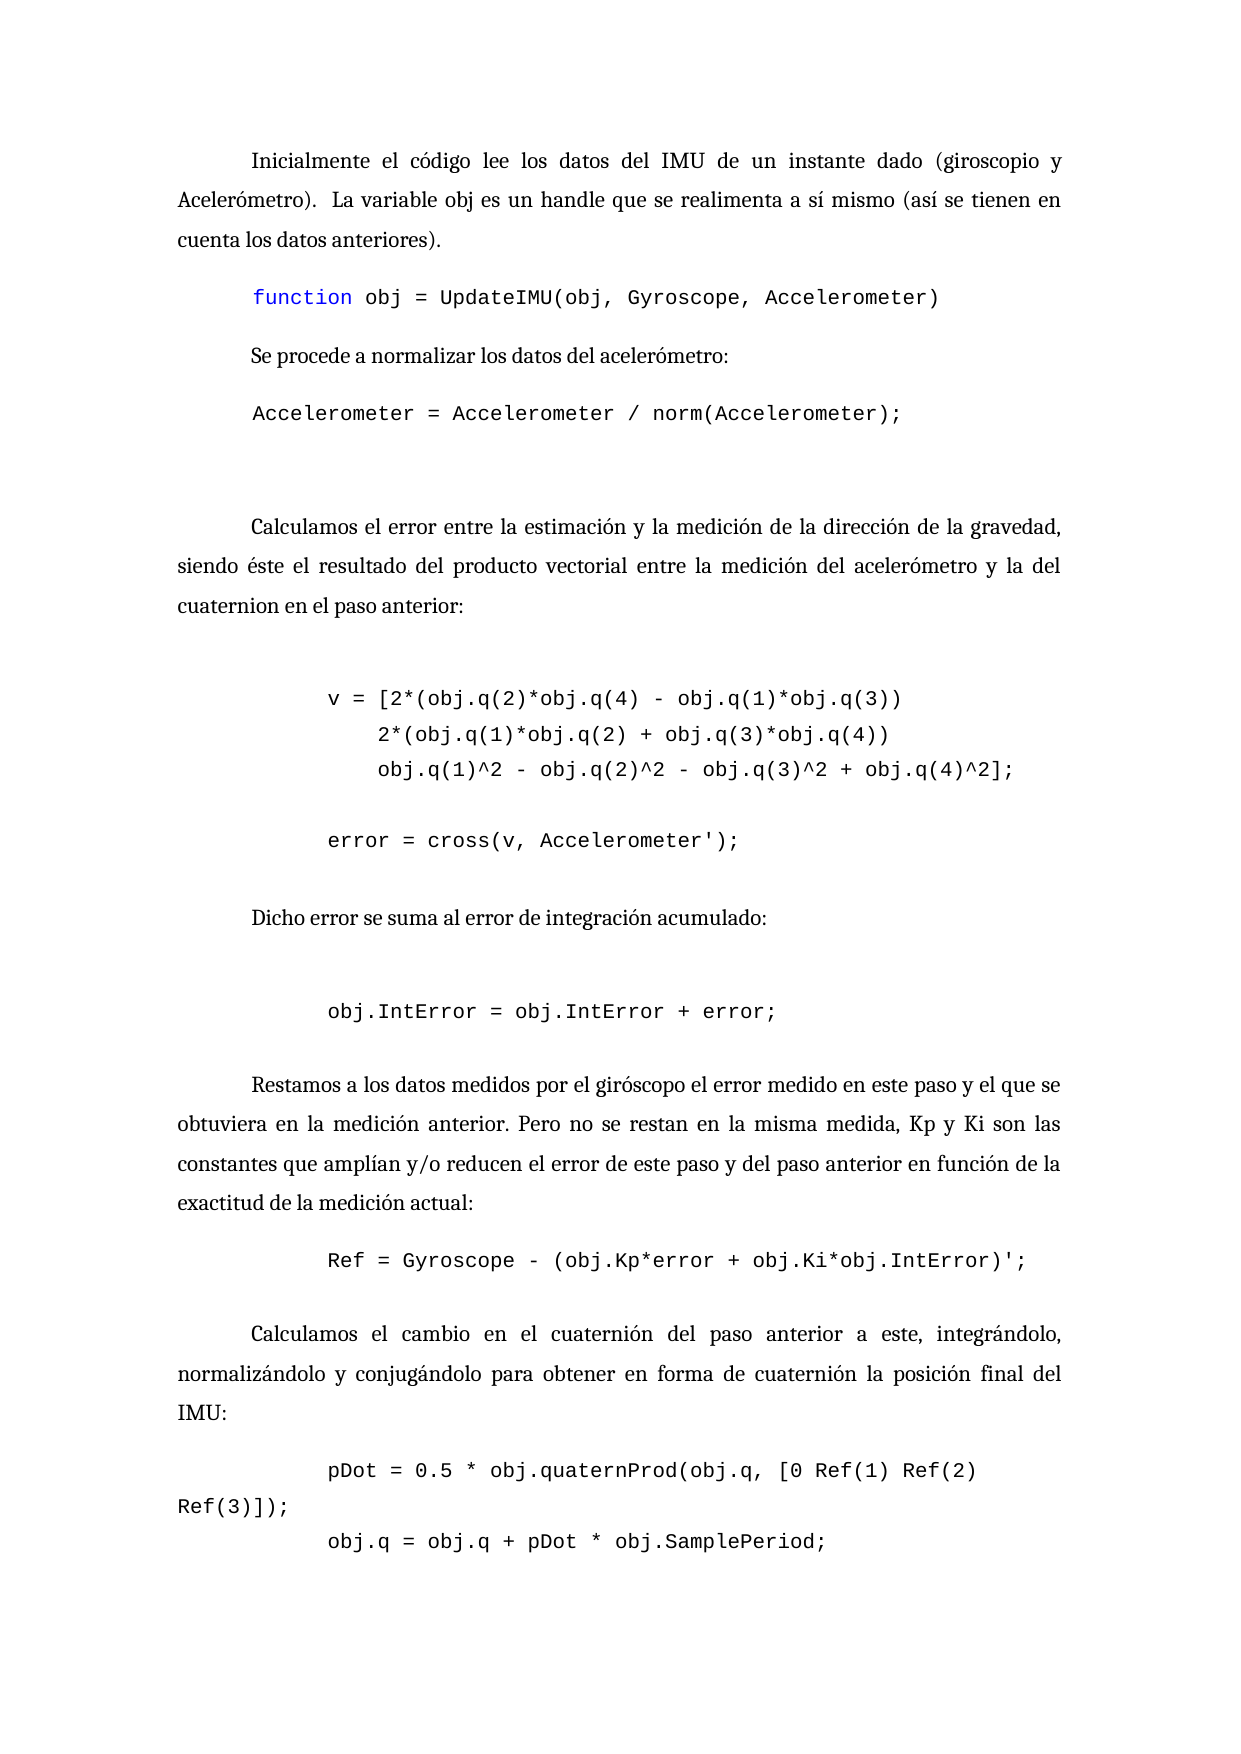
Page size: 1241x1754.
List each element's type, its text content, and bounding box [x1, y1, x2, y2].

text Dicho error se suma al error de integración acumulado: [177, 905, 1063, 931]
text Inicialmente el código lee los datos del IMU de un instante dado (giroscopio y Acelerómetro). La variable obj es un handle que se realimenta a sí mismo (así se tienen en cuenta los datos anteriores). [177, 148, 1063, 253]
text Restamos a los datos medidos por el giróscopo el error medido en este paso y el que se obtuviera en la medición anterior. Pero no se restan en la misma medida, Kp y Ki son las constantes que amplían y/o reducen el error de este paso y del paso anterior en función de la exactitud de la medición actual: [177, 1072, 1063, 1216]
text v = [2*(obj.q(2)*obj.q(4) - obj.q(1)*obj.q(3)) [177, 688, 1063, 712]
text Accelerometer = Accelerometer / norm(Accelerometer); [177, 403, 1063, 427]
text obj.q = obj.q + pDot * obj.SamplePeriod; [177, 1531, 1063, 1555]
text Se procede a normalizar los datos del acelerómetro: [177, 343, 1063, 369]
text Calculamos el cambio en el cuaternión del paso anterior a este, integrándolo, normalizándolo y conjugándolo para obtener en forma de cuaternión la posición final del IMU: [177, 1321, 1063, 1426]
text pDot = 0.5 * obj.quaternProd(obj.q, [0 Ref(1) Ref(2) Ref(3)]); [177, 1460, 1063, 1519]
text obj.IntError = obj.IntError + error; [177, 1001, 1063, 1024]
text obj.q(1)^2 - obj.q(2)^2 - obj.q(3)^2 + obj.q(4)^2]; [177, 759, 1063, 783]
text Ref = Gyroscope - (obj.Kp*error + obj.Ki*obj.IntError)'; [177, 1250, 1063, 1274]
text error = cross(v, Accelerometer'); [177, 830, 1063, 854]
text function obj = UpdateIMU(obj, Gyroscope, Accelerometer) [177, 287, 1063, 311]
text 2*(obj.q(1)*obj.q(2) + obj.q(3)*obj.q(4)) [177, 724, 1063, 747]
text Calculamos el error entre la estimación y la medición de la dirección de la gravedad, siendo éste el resultado del producto vectorial entre la medición del acelerómetro y la del cuaternion en el paso anterior: [177, 514, 1063, 619]
